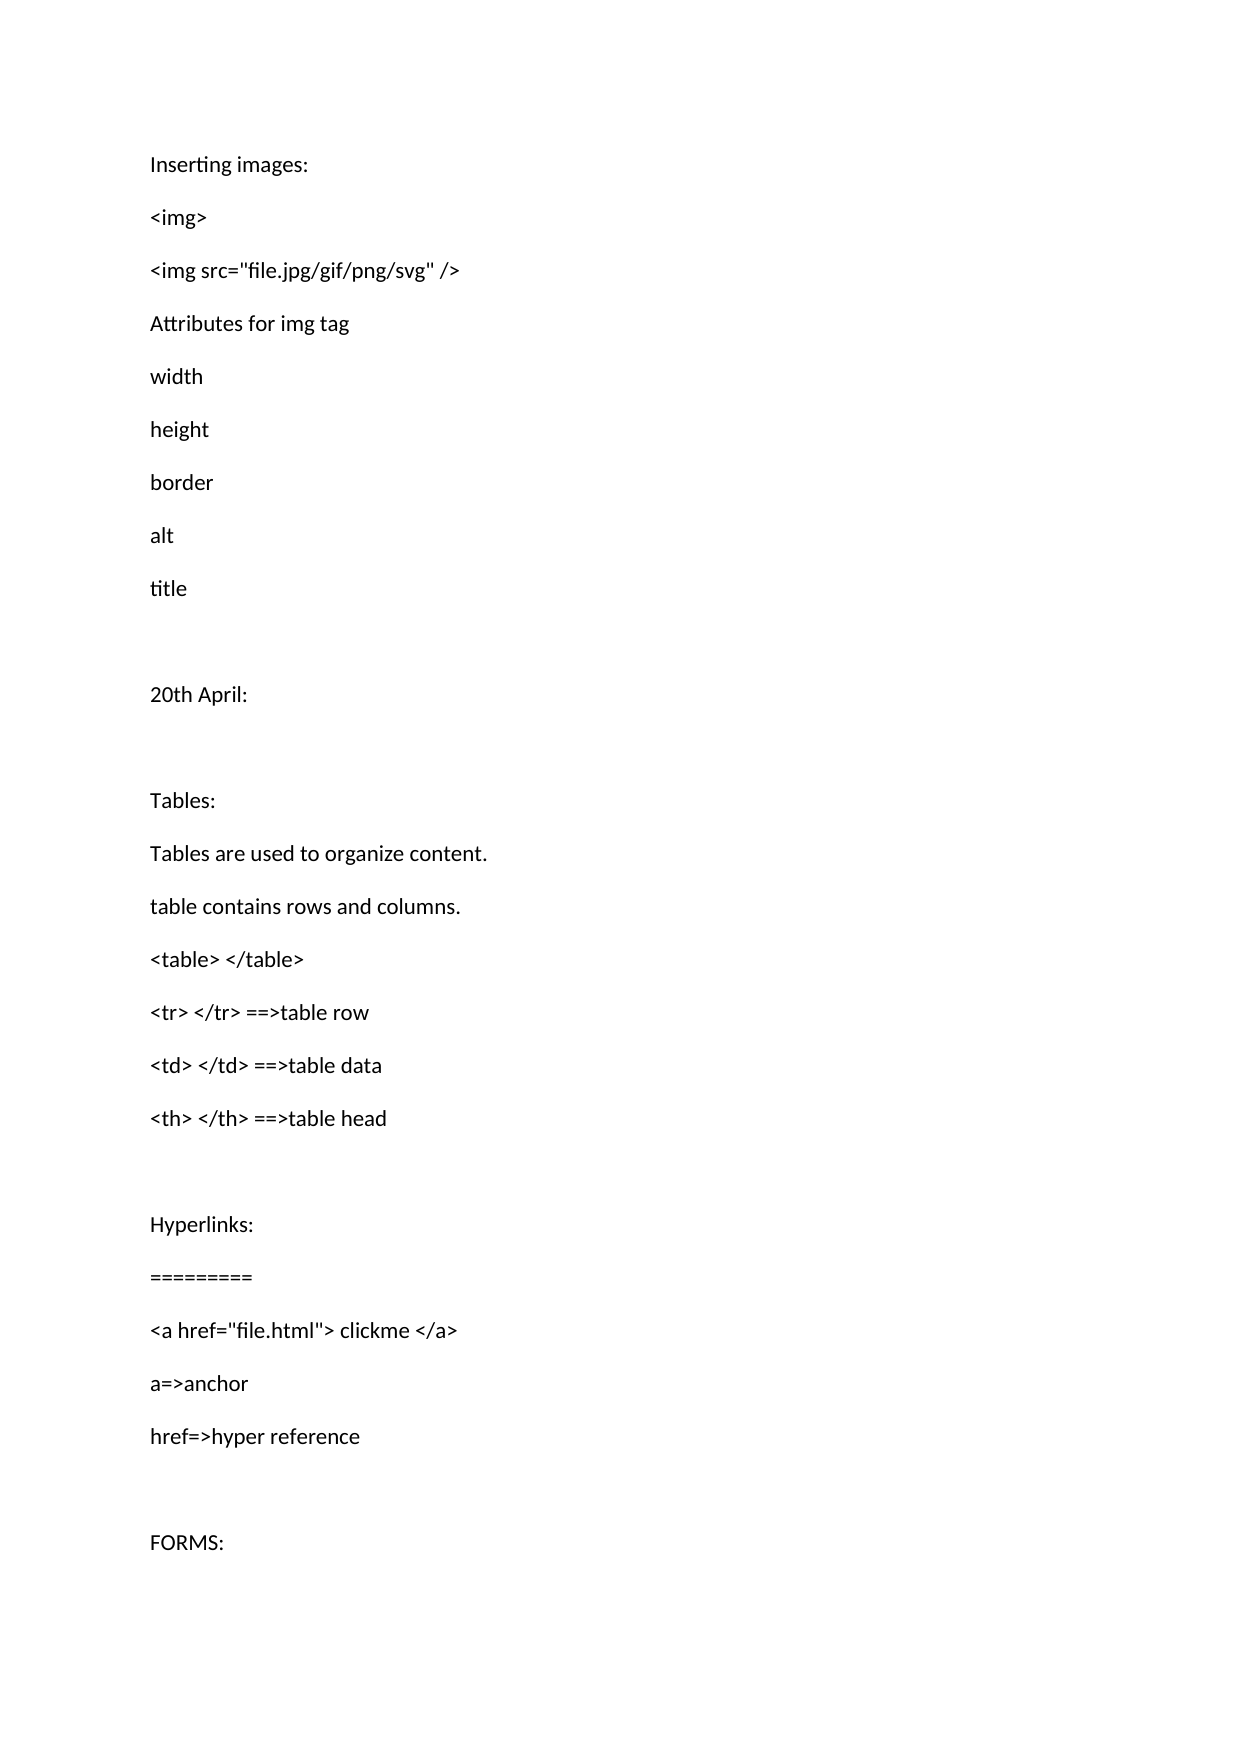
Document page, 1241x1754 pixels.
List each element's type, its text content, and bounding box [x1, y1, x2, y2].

text <table> </table> [150, 945, 1090, 973]
text <tr> </tr> ==>table row [150, 998, 1090, 1026]
text Tables: [150, 786, 1090, 814]
text ========= [150, 1263, 1090, 1291]
text href=>hyper reference [150, 1422, 1090, 1451]
text 20th April: [150, 680, 1090, 708]
text table contains rows and columns. [150, 892, 1090, 920]
text Tables are used to organize content. [150, 839, 1090, 867]
text Attributes for img tag [150, 309, 1090, 337]
text Inserting images: [150, 150, 1090, 178]
text height [150, 415, 1090, 443]
text width [150, 362, 1090, 390]
text <td> </td> ==>table data [150, 1051, 1090, 1079]
text FORMS: [150, 1528, 1090, 1557]
text border [150, 468, 1090, 496]
text Hyperlinks: [150, 1210, 1090, 1238]
text title [150, 574, 1090, 602]
text <th> </th> ==>table head [150, 1104, 1090, 1132]
text alt [150, 521, 1090, 549]
text <a href="file.html"> clickme </a> [150, 1316, 1090, 1344]
text a=>anchor [150, 1369, 1090, 1397]
text <img> [150, 203, 1090, 231]
text <img src="file.jpg/gif/png/svg" /> [150, 256, 1090, 284]
